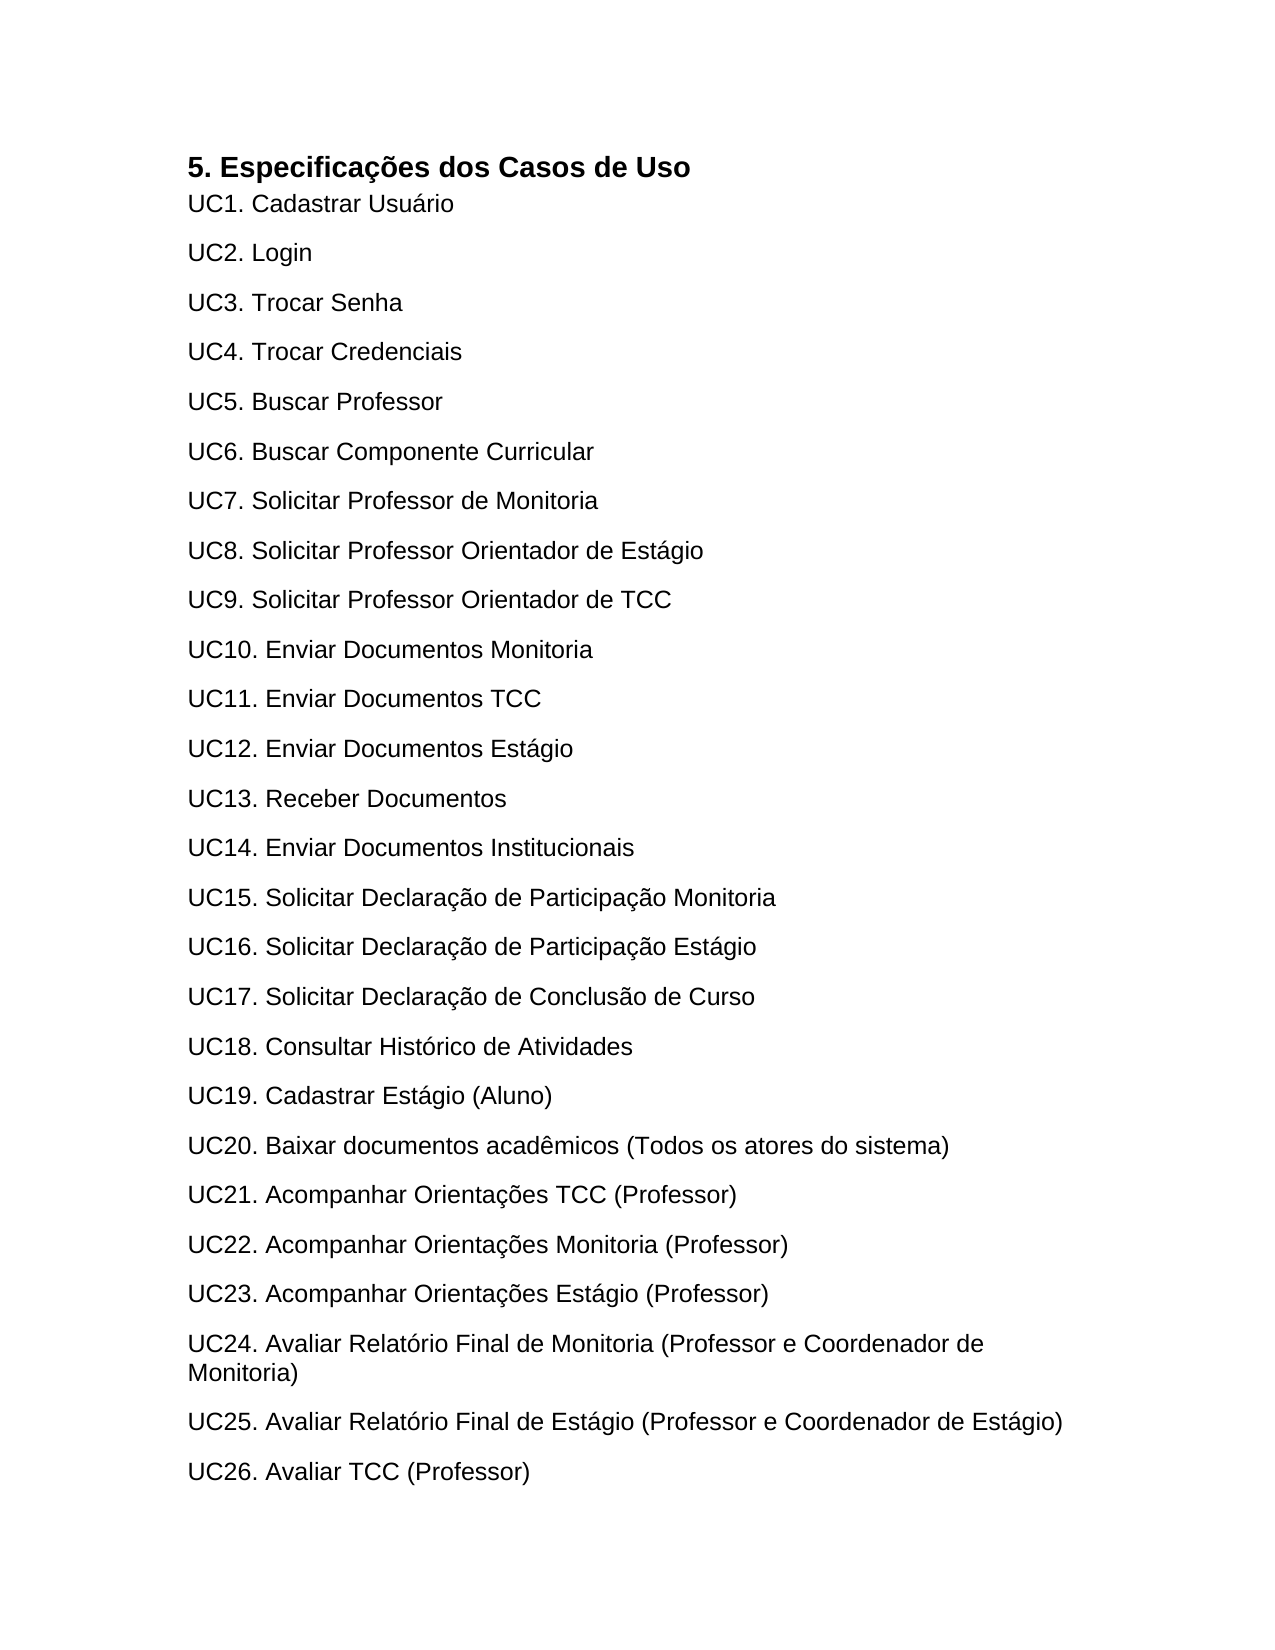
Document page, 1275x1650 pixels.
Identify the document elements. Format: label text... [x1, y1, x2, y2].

text UC25. Avaliar Relatório Final de Estágio (Professor e Coordenador de Estágio) [187, 1407, 1087, 1436]
text UC13. Receber Documentos [187, 783, 1087, 812]
text UC19. Cadastrar Estágio (Aluno) [187, 1081, 1087, 1110]
text UC1. Cadastrar Usuário [187, 188, 1087, 217]
text UC2. Login [187, 238, 1087, 267]
text UC14. Enviar Documentos Institucionais [187, 833, 1087, 862]
text UC22. Acompanhar Orientações Monitoria (Professor) [187, 1230, 1087, 1258]
subtitle 5. Especificações dos Casos de Uso [187, 150, 1087, 183]
text UC8. Solicitar Professor Orientador de Estágio [187, 536, 1087, 564]
text UC26. Avaliar TCC (Professor) [187, 1457, 1087, 1486]
text UC11. Enviar Documentos TCC [187, 684, 1087, 713]
text UC12. Enviar Documentos Estágio [187, 734, 1087, 763]
text UC6. Buscar Componente Curricular [187, 436, 1087, 465]
text UC4. Trocar Credenciais [187, 337, 1087, 366]
text UC17. Solicitar Declaração de Conclusão de Curso [187, 982, 1087, 1011]
text UC5. Buscar Professor [187, 387, 1087, 416]
text UC21. Acompanhar Orientações TCC (Professor) [187, 1180, 1087, 1209]
text UC10. Enviar Documentos Monitoria [187, 635, 1087, 663]
text UC23. Acompanhar Orientações Estágio (Professor) [187, 1279, 1087, 1308]
text UC9. Solicitar Professor Orientador de TCC [187, 585, 1087, 614]
text UC3. Trocar Senha [187, 288, 1087, 316]
text UC7. Solicitar Professor de Monitoria [187, 486, 1087, 515]
text UC24. Avaliar Relatório Final de Monitoria (Professor e Coordenador de Monitoria) [187, 1329, 1087, 1386]
text UC20. Baixar documentos acadêmicos (Todos os atores do sistema) [187, 1131, 1087, 1159]
text UC16. Solicitar Declaração de Participação Estágio [187, 932, 1087, 961]
text UC15. Solicitar Declaração de Participação Monitoria [187, 883, 1087, 911]
text UC18. Consultar Histórico de Atividades [187, 1031, 1087, 1060]
